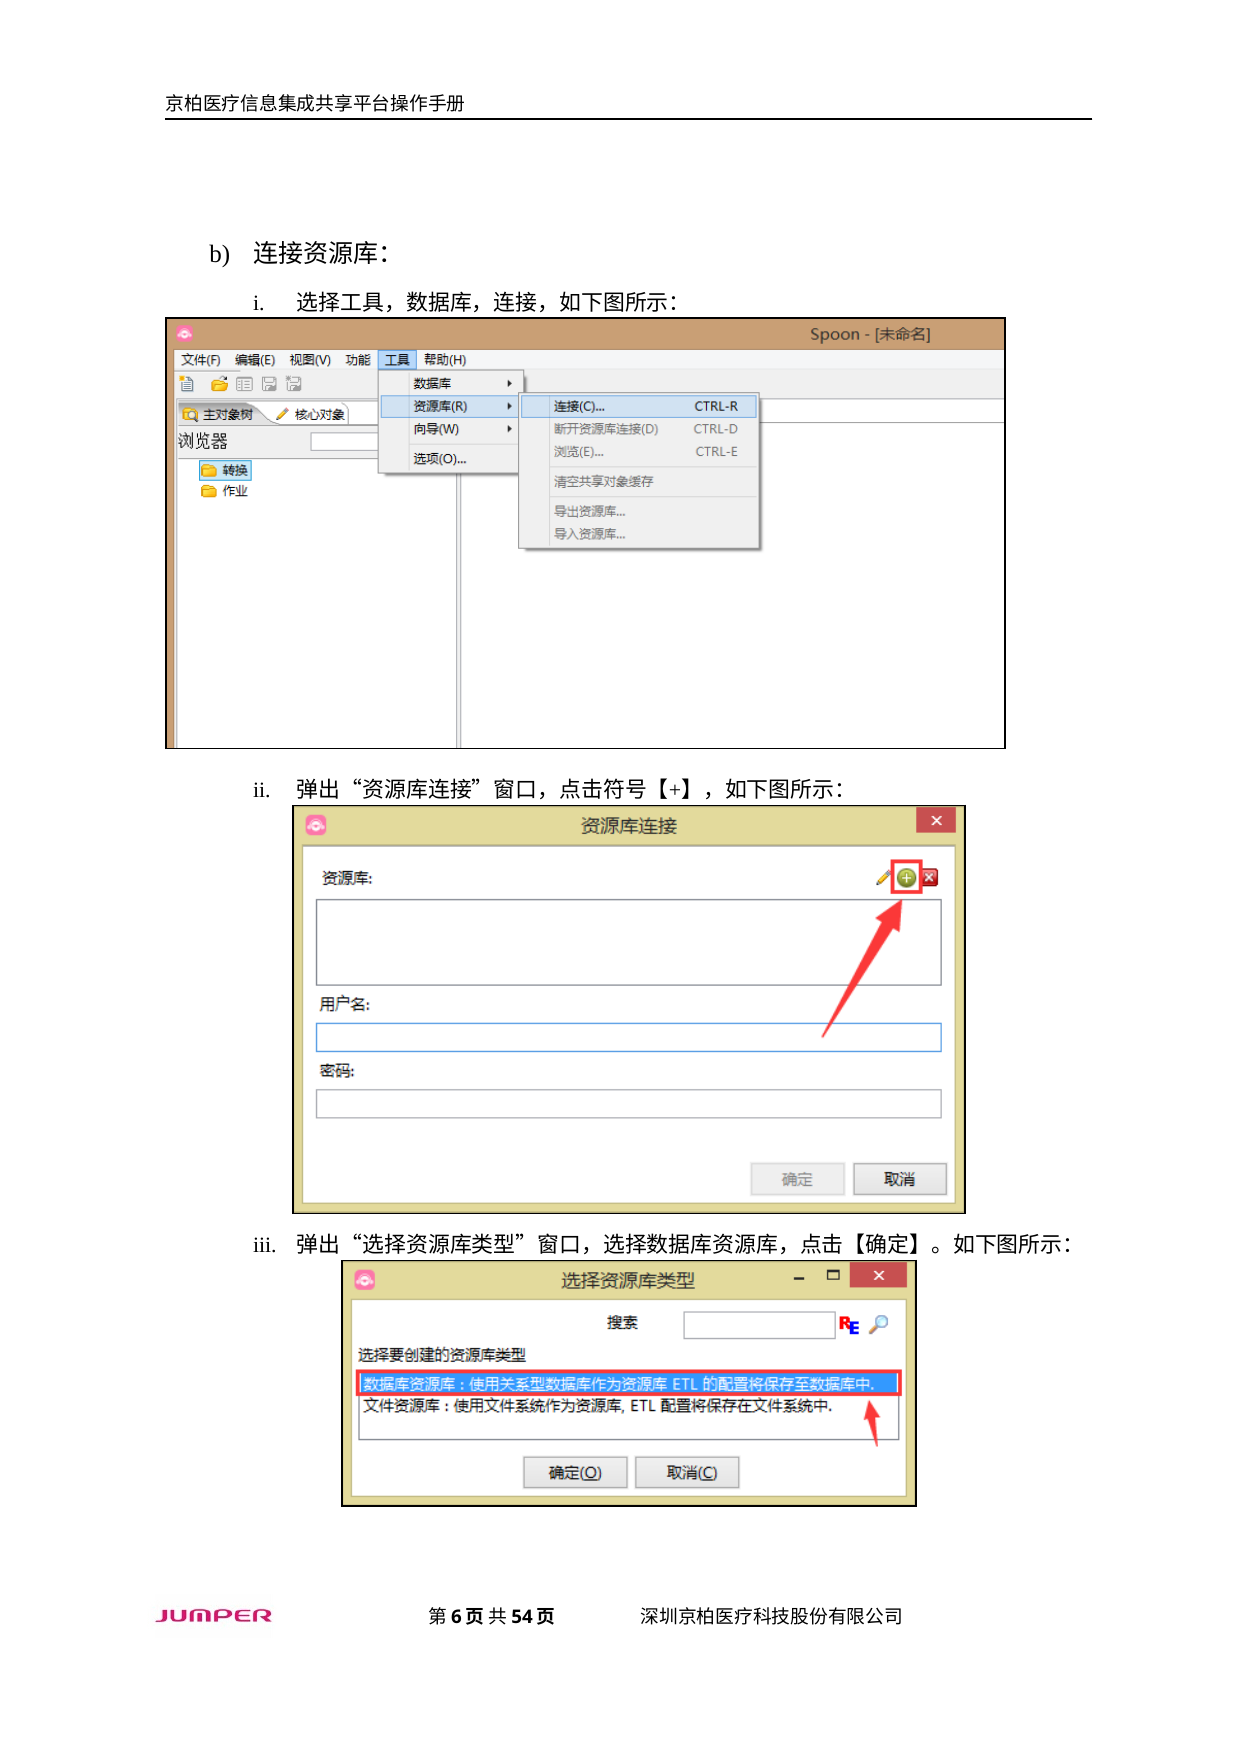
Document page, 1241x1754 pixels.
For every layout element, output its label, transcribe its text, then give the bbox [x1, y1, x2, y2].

picture [294, 806, 964, 1213]
list 弹出“资源库连接”窗口，点击符号【+】，如下图所示： [253, 772, 1092, 804]
list 连接资源库： [209, 219, 1092, 284]
picture [131, 1594, 298, 1638]
picture [343, 1261, 915, 1505]
list 选择工具，数据库，连接，如下图所示： [253, 284, 1092, 317]
picture [167, 319, 1004, 748]
list 弹出“选择资源库类型”窗口，选择数据库资源库，点击【确定】。如下图所示： [253, 1227, 1092, 1259]
